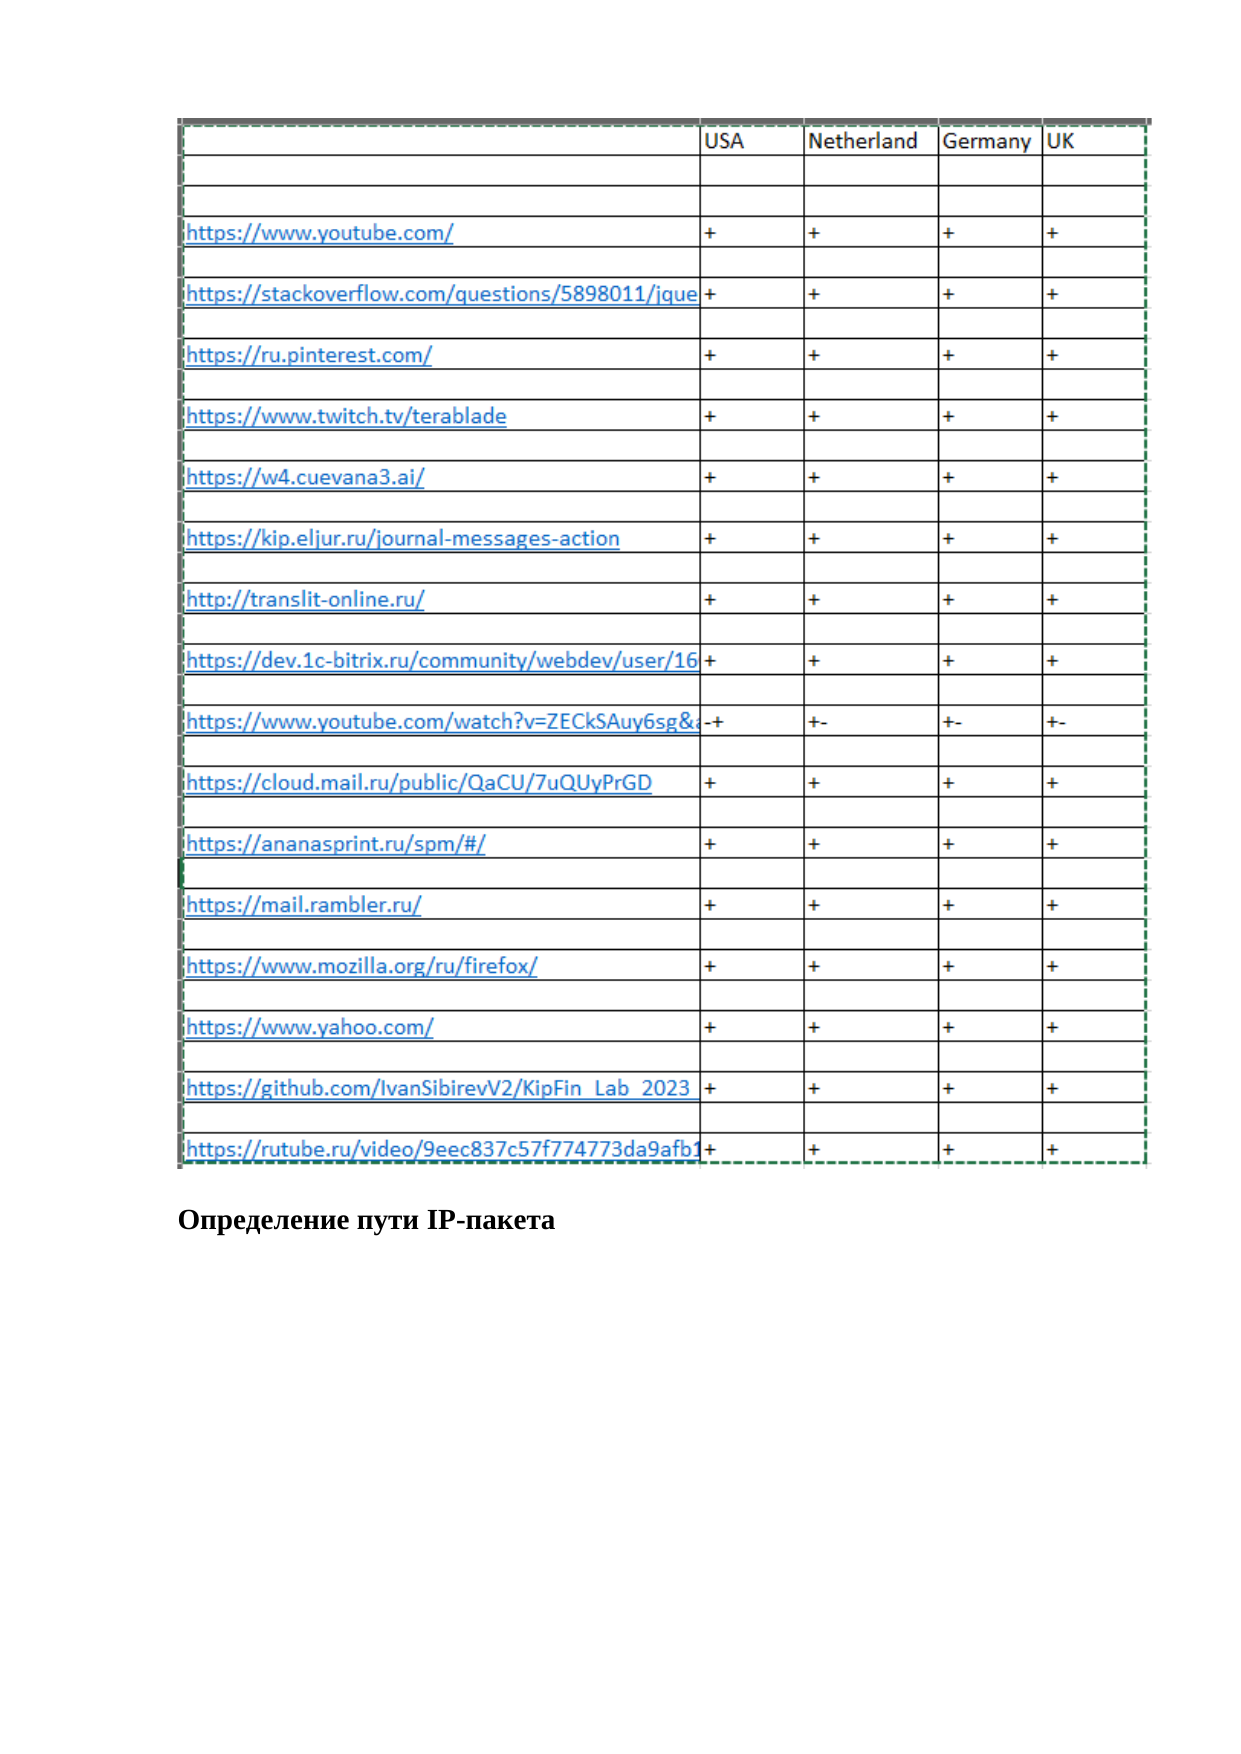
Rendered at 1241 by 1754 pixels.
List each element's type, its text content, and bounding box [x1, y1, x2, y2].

picture [177, 118, 1152, 1169]
text Определение пути IP-пакета [177, 1202, 1152, 1236]
